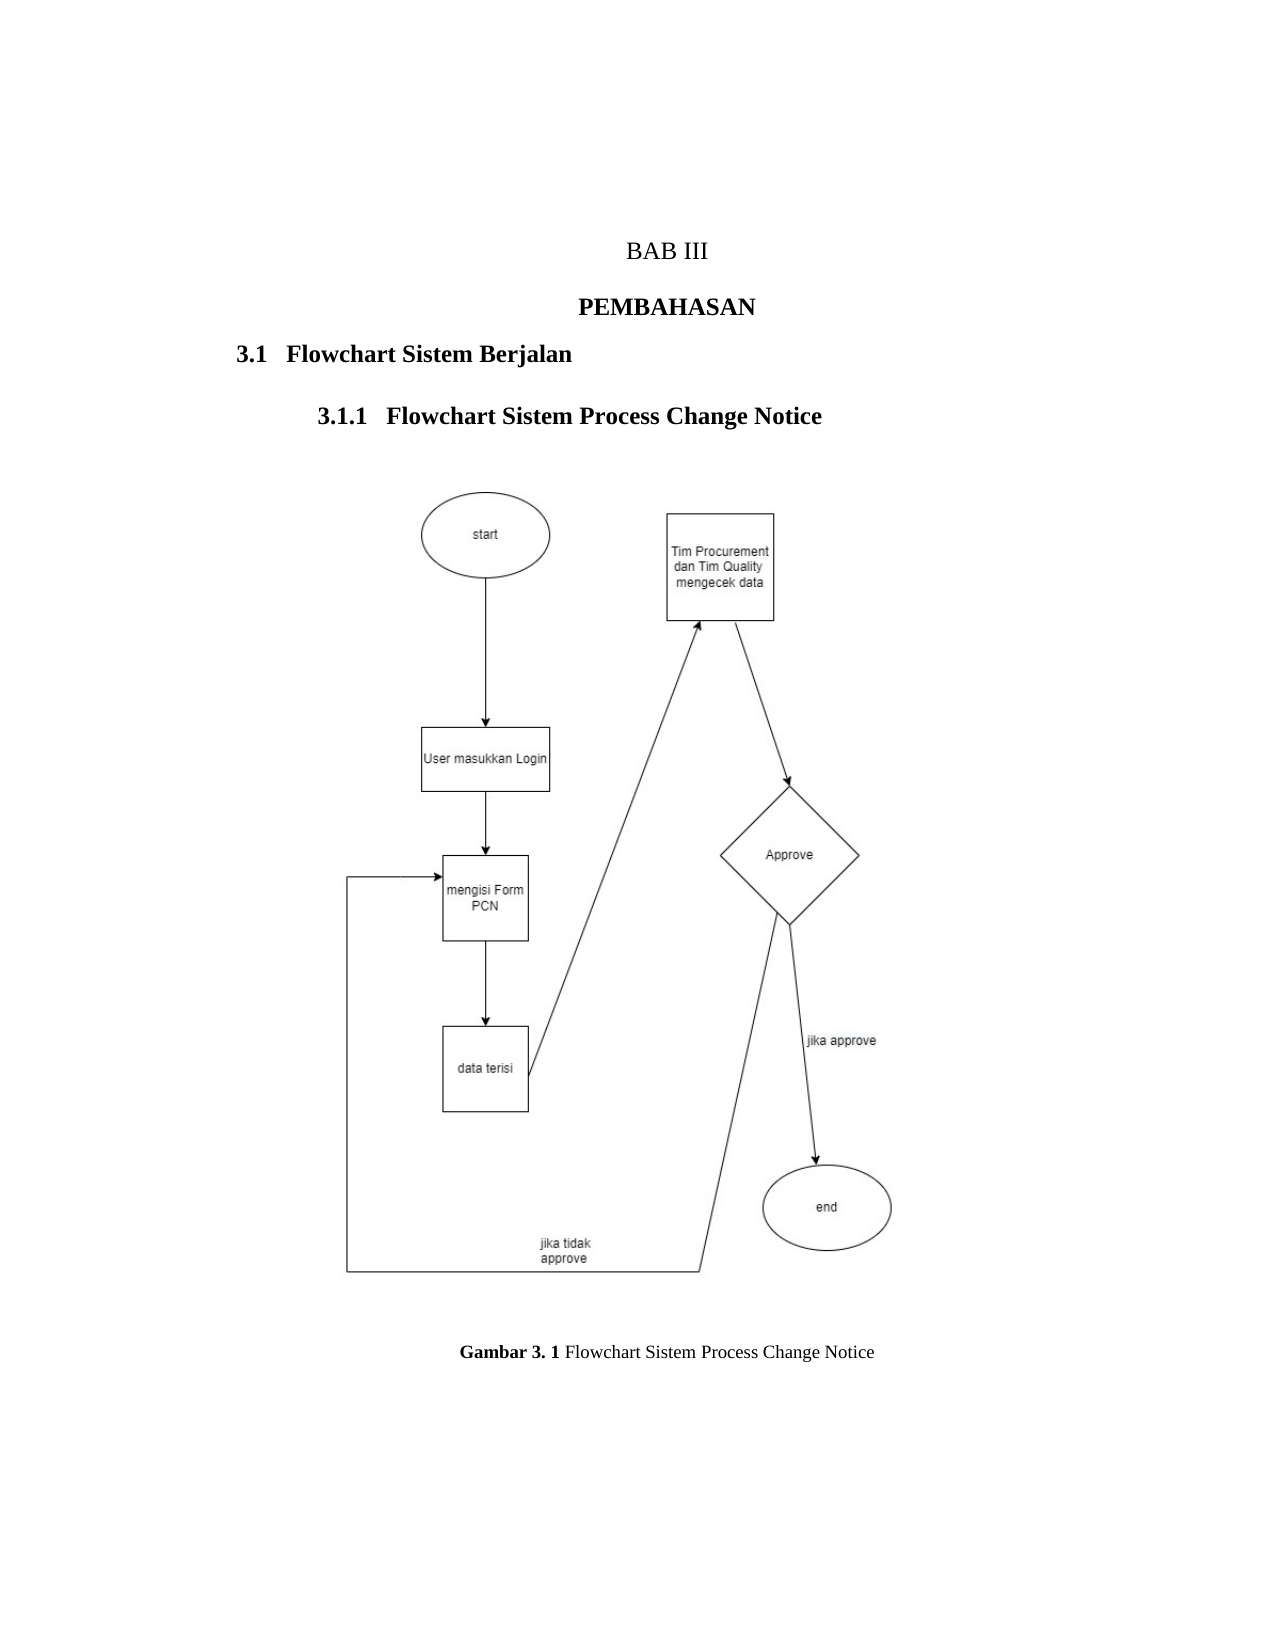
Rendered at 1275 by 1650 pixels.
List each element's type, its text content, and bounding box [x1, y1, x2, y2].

subtitle 3.1.1 Flowchart Sistem Process Change Notice [311, 401, 1098, 429]
text Gambar 3. 1 Flowchart Sistem Process Change Notice [236, 1341, 1098, 1362]
picture [339, 492, 945, 1281]
subtitle Flowchart Sistem Berjalan [236, 339, 1098, 368]
subtitle BAB III [236, 236, 1098, 265]
text PEMBAHASAN [236, 292, 1098, 321]
